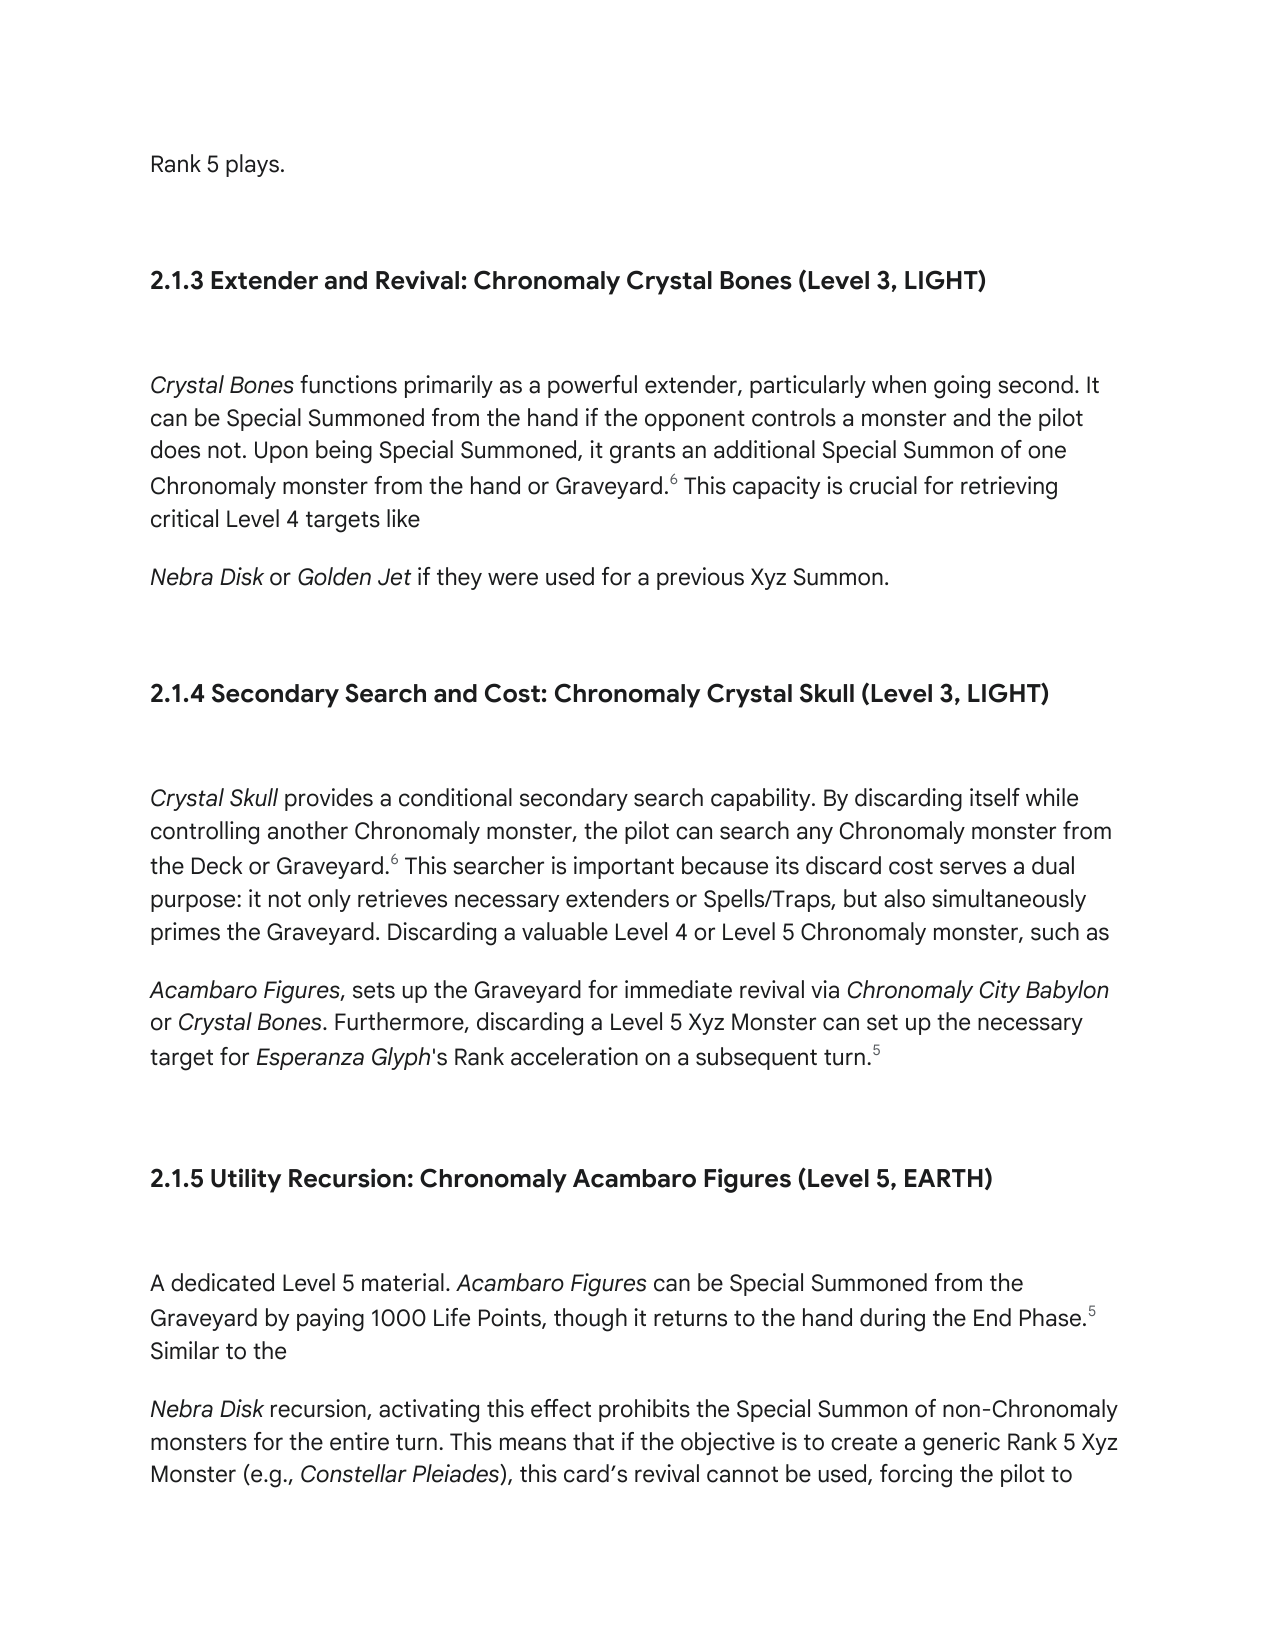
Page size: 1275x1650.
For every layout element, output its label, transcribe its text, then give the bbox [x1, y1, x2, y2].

subtitle 2.1.3 Extender and Revival: Chronomaly Crystal Bones (Level 3, LIGHT) [150, 265, 1125, 297]
text Nebra Disk or Golden Jet if they were used for a previous Xyz Summon. [150, 563, 1125, 592]
subtitle 2.1.4 Secondary Search and Cost: Chronomaly Crystal Skull (Level 3, LIGHT) [150, 678, 1125, 710]
text Crystal Bones functions primarily as a powerful extender, particularly when going second. It can be Special Summoned from the hand if the opponent controls a monster and the pilot does not. Upon being Special Summoned, it grants an additional Special Summon of one Chronomaly monster from the hand or Graveyard.6 This capacity is crucial for retrieving critical Level 4 targets like [150, 371, 1125, 534]
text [150, 1395, 1125, 1489]
subtitle 2.1.5 Utility Recursion: Chronomaly Acambaro Figures (Level 5, EARTH) [150, 1163, 1125, 1194]
text Acambaro Figures, sets up the Graveyard for immediate revival via Chronomaly City Babylon or Crystal Bones. Furthermore, discarding a Level 5 Xyz Monster can set up the necessary target for Esperanza Glyph's Rank acceleration on a subsequent turn.5 [150, 976, 1125, 1073]
text A dedicated Level 5 material. Acambaro Figures can be Special Summoned from the Graveyard by paying 1000 Life Points, though it returns to the hand during the End Phase.5 Similar to the [150, 1269, 1125, 1366]
text Crystal Skull provides a conditional secondary search capability. By discarding itself while controlling another Chronomaly monster, the pilot can search any Chronomaly monster from the Deck or Graveyard.6 This searcher is important because its discard cost serves a dual purpose: it not only retrieves necessary extenders or Spells/Traps, but also simultaneously primes the Graveyard. Discarding a valuable Level 4 or Level 5 Chronomaly monster, such as [150, 784, 1125, 947]
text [150, 150, 1125, 179]
